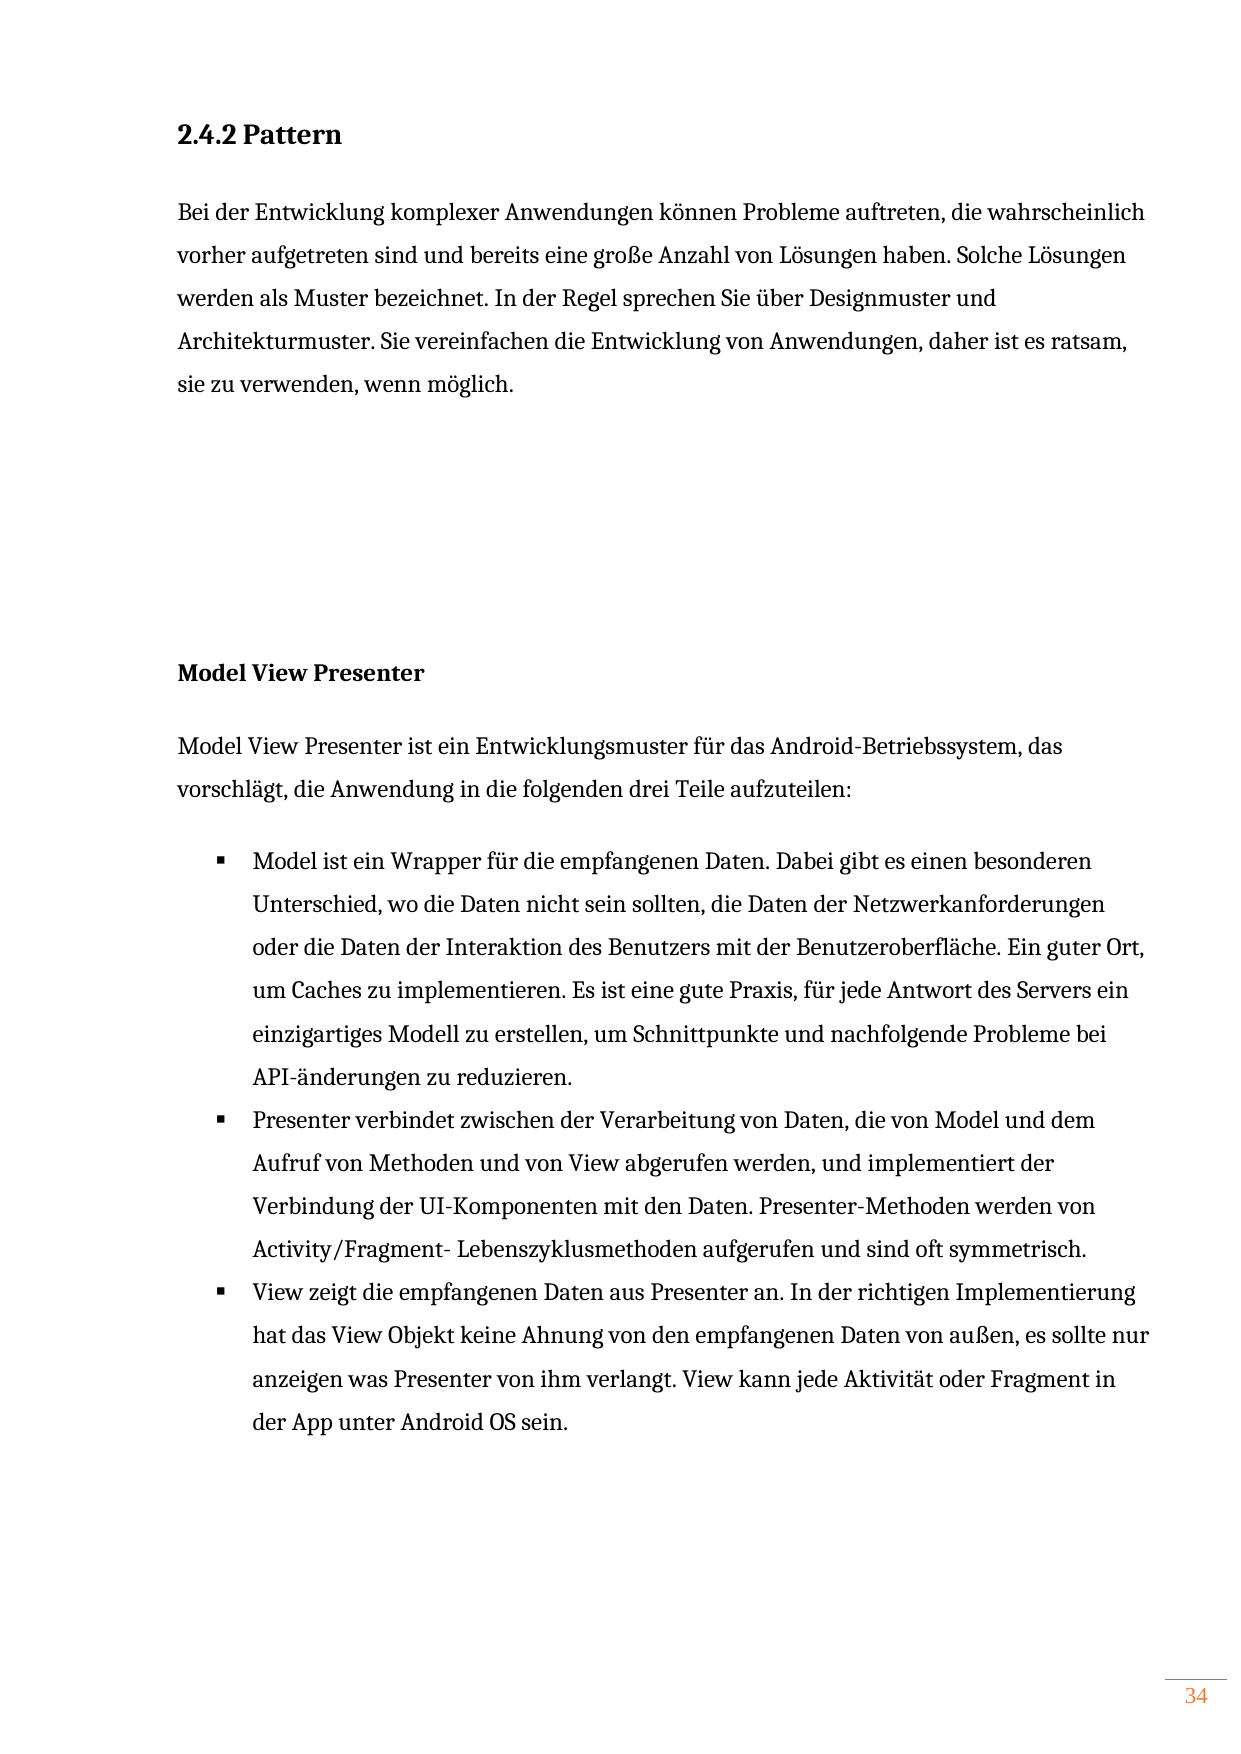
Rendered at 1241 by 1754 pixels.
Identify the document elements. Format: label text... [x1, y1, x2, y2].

list View zeigt die empfangenen Daten aus Presenter an. In der richtigen Implementierung hat das View Objekt keine Ahnung von den empfangenen Daten von außen, es sollte nur anzeigen was Presenter von ihm verlangt. View kann jede Aktivität oder Fragment in der App unter Android OS sein. [215, 1278, 1152, 1436]
list Presenter verbindet zwischen der Verarbeitung von Daten, die von Model und dem Aufruf von Methoden und von View abgerufen werden, und implementiert der Verbindung der UI-Komponenten mit den Daten. Presenter-Methoden werden von Activity/Fragment- Lebenszyklusmethoden aufgerufen und sind oft symmetrisch. [215, 1106, 1152, 1264]
subtitle 2.4.2 Pattern [177, 118, 1152, 152]
text Bei der Entwicklung komplexer Anwendungen können Probleme auftreten, die wahrscheinlich vorher aufgetreten sind und bereits eine große Anzahl von Lösungen haben. Solche Lösungen werden als Muster bezeichnet. In der Regel sprechen Sie über Designmuster und Architekturmuster. Sie vereinfachen die Entwicklung von Anwendungen, daher ist es ratsam, sie zu verwenden, wenn möglich. [177, 198, 1152, 399]
text Model View Presenter [177, 659, 1152, 688]
text Model View Presenter ist ein Entwicklungsmuster für das Android-Betriebssystem, das vorschlägt, die Anwendung in die folgenden drei Teile aufzuteilen: [177, 732, 1152, 803]
list Model ist ein Wrapper für die empfangenen Daten. Dabei gibt es einen besonderen Unterschied, wo die Daten nicht sein sollten, die Daten der Netzwerkanforderungen oder die Daten der Interaktion des Benutzers mit der Benutzeroberfläche. Ein guter Ort, um Caches zu implementieren. Es ist eine gute Praxis, für jede Antwort des Servers ein einzigartiges Modell zu erstellen, um Schnittpunkte und nachfolgende Probleme bei API-änderungen zu reduzieren. [215, 847, 1152, 1091]
